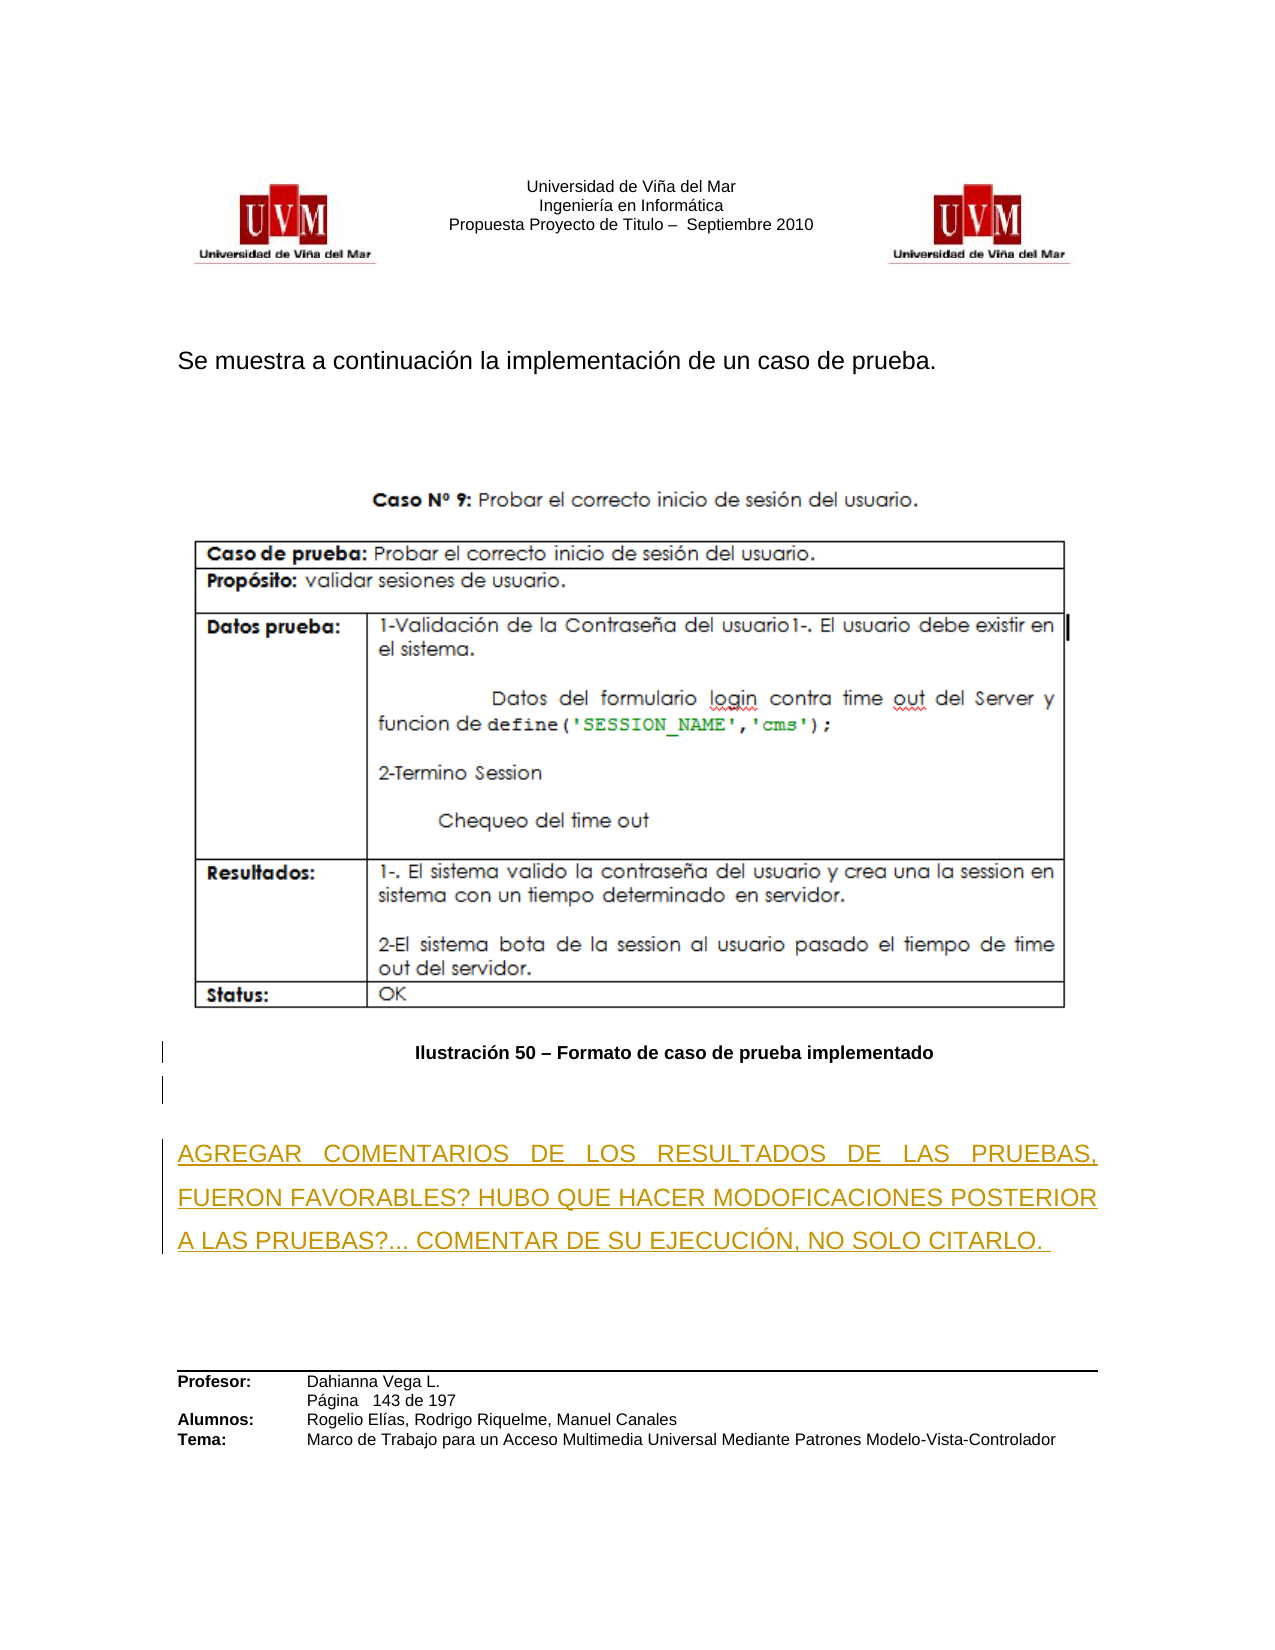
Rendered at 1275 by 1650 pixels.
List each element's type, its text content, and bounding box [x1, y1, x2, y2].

picture [177, 474, 1098, 1029]
picture [177, 176, 390, 267]
picture [871, 176, 1084, 267]
text Ilustración 50 – Formato de caso de prueba implementado [177, 1041, 1098, 1063]
text Se muestra a continuación la implementación de un caso de prueba. [177, 346, 1098, 375]
